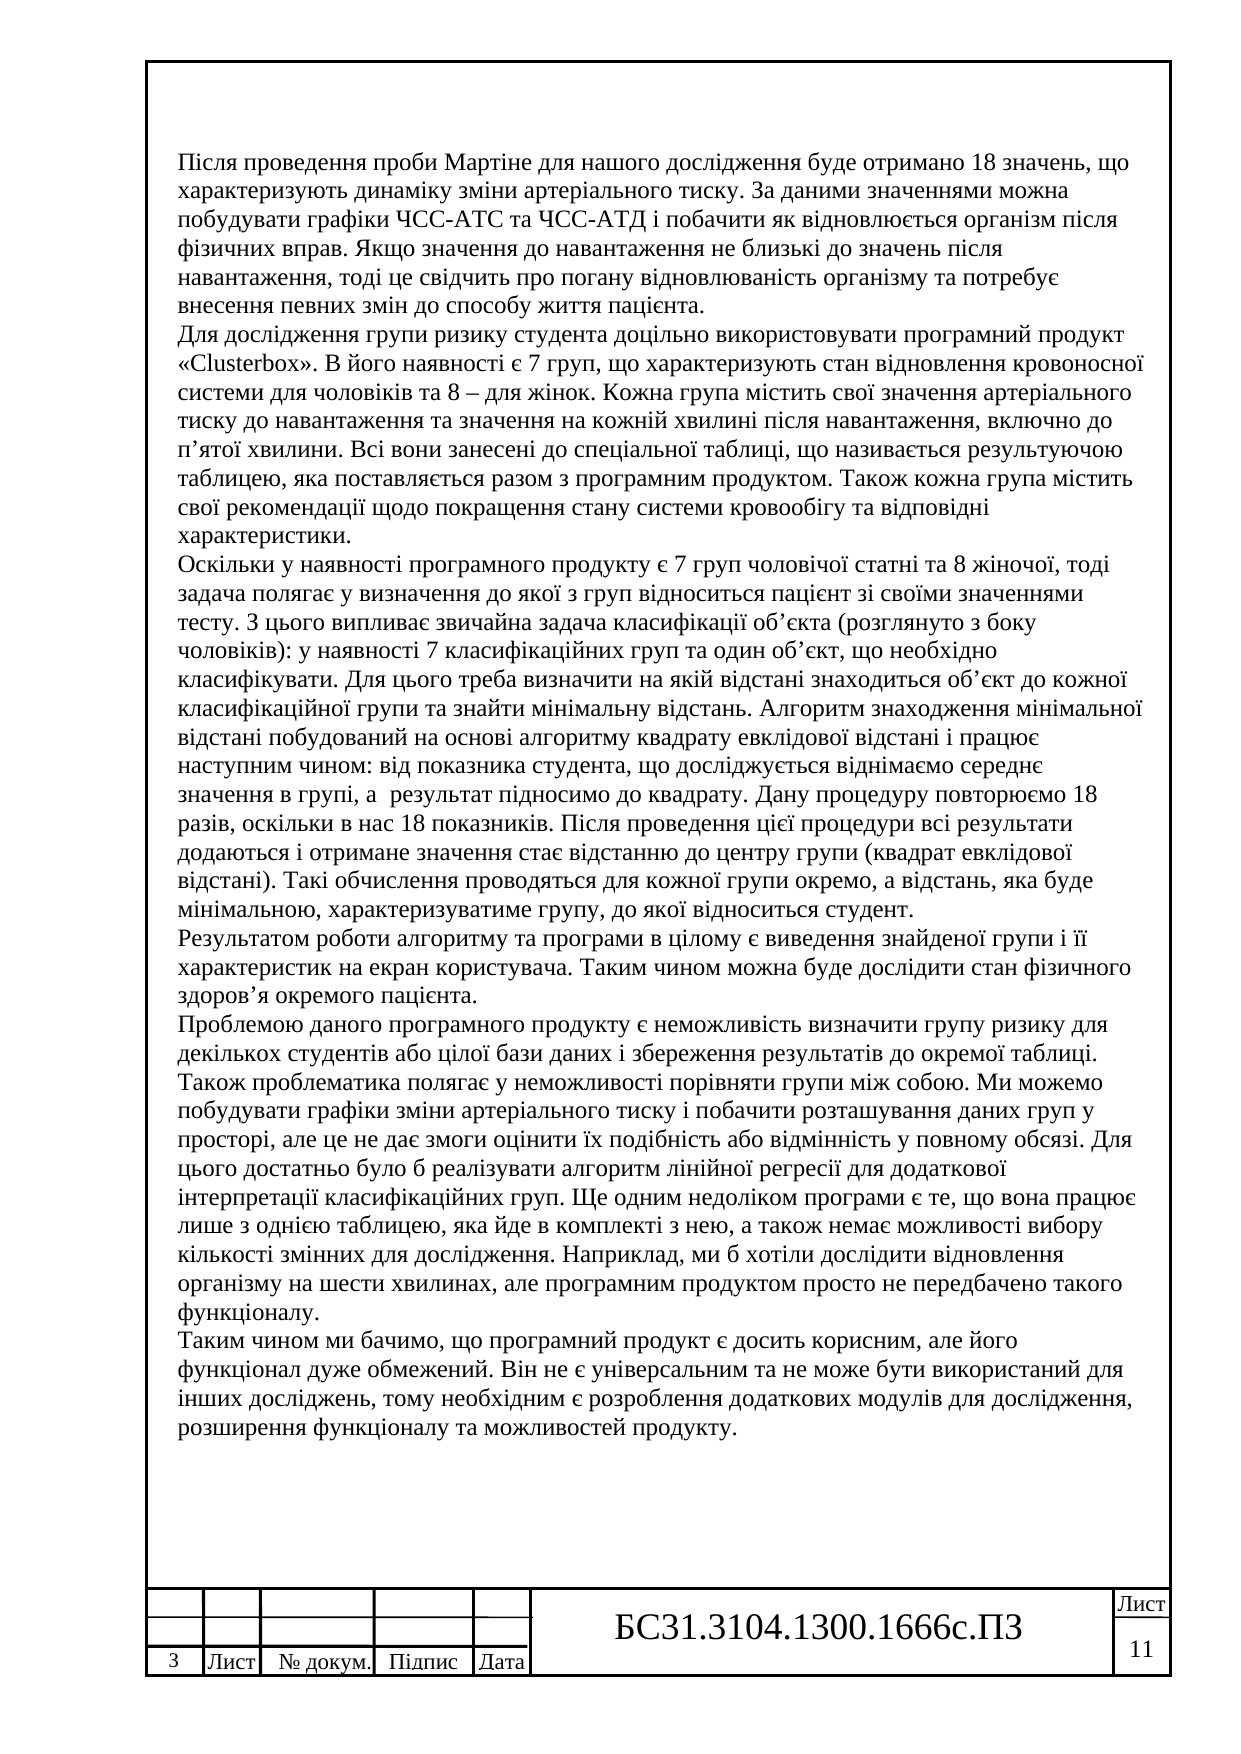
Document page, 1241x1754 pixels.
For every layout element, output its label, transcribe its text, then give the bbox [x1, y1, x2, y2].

text Оскільки у наявності програмного продукту є 7 груп чоловічої статні та 8 жіночої, тоді задача полягає у визначення до якої з груп відноситься пацієнт зі своїми значеннями тесту. З цього випливає звичайна задача класифікації об’єкта (розглянуто з боку чоловіків): у наявності 7 класифікаційних груп та один об’єкт, що необхідно класифікувати. Для цього треба визначити на якій відстані знаходиться об’єкт до кожної класифікаційної групи та знайти мінімальну відстань. Алгоритм знаходження мінімальної відстані побудований на основі алгоритму квадрату евклідової відстані і працює наступним чином: від показника студента, що досліджується віднімаємо середнє значення в групі, а результат підносимо до квадрату. Дану процедуру повторюємо 18 разів, оскільки в нас 18 показників. Після проведення цієї процедури всі результати додаються і отримане значення стає відстанню до центру групи (квадрат евклідової відстані). Такі обчислення проводяться для кожної групи окремо, а відстань, яка буде мінімальною, характеризуватиме групу, до якої відноситься студент. [177, 549, 1146, 923]
text Результатом роботи алгоритму та програми в цілому є виведення знайденої групи і її характеристик на екран користувача. Таким чином можна буде дослідити стан фізичного здоров’я окремого пацієнта. [177, 923, 1146, 1009]
text Таким чином ми бачимо, що програмний продукт є досить корисним, але його функціонал дуже обмежений. Він не є універсальним та не може бути використаний для інших досліджень, тому необхідним є розроблення додаткових модулів для дослідження, розширення функціоналу та можливостей продукту. [177, 1326, 1146, 1441]
text Для дослідження групи ризику студента доцільно використовувати програмний продукт «Clusterbox». В його наявності є 7 груп, що характеризують стан відновлення кровоносної системи для чоловіків та 8 – для жінок. Кожна група містить свої значення артеріального тиску до навантаження та значення на кожній хвилині після навантаження, включно до п’ятої хвилини. Всі вони занесені до спеціальної таблиці, що називається результуючою таблицею, яка поставляється разом з програмним продуктом. Також кожна група містить свої рекомендації щодо покращення стану системи кровообігу та відповідні характеристики. [177, 319, 1146, 549]
text Проблемою даного програмного продукту є неможливість визначити групу ризику для декількох студентів або цілої бази даних і збереження результатів до окремої таблиці. Також проблематика полягає у неможливості порівняти групи між собою. Ми можемо побудувати графіки зміни артеріального тиску і побачити розташування даних груп у просторі, але це не дає змоги оцінити їх подібність або відмінність у повному обсязі. Для цього достатньо було б реалізувати алгоритм лінійної регресії для додаткової інтерпретації класифікаційних груп. Ще одним недоліком програми є те, що вона працює лише з однією таблицею, яка йде в комплекті з нею, а також немає можливості вибору кількості змінних для дослідження. Наприклад, ми б хотіли дослідити відновлення організму на шести хвилинах, але програмним продуктом просто не передбачено такого функціоналу. [177, 1009, 1146, 1326]
text Після проведення проби Мартіне для нашого дослідження буде отримано 18 значень, що характеризують динаміку зміни артеріального тиску. За даними значеннями можна побудувати графіки ЧСС-АТС та ЧСС-АТД і побачити як відновлюється організм після фізичних вправ. Якщо значення до навантаження не близькі до значень після навантаження, тоді це свідчить про погану відновлюваність організму та потребує внесення певних змін до способу життя пацієнта. [177, 147, 1146, 319]
